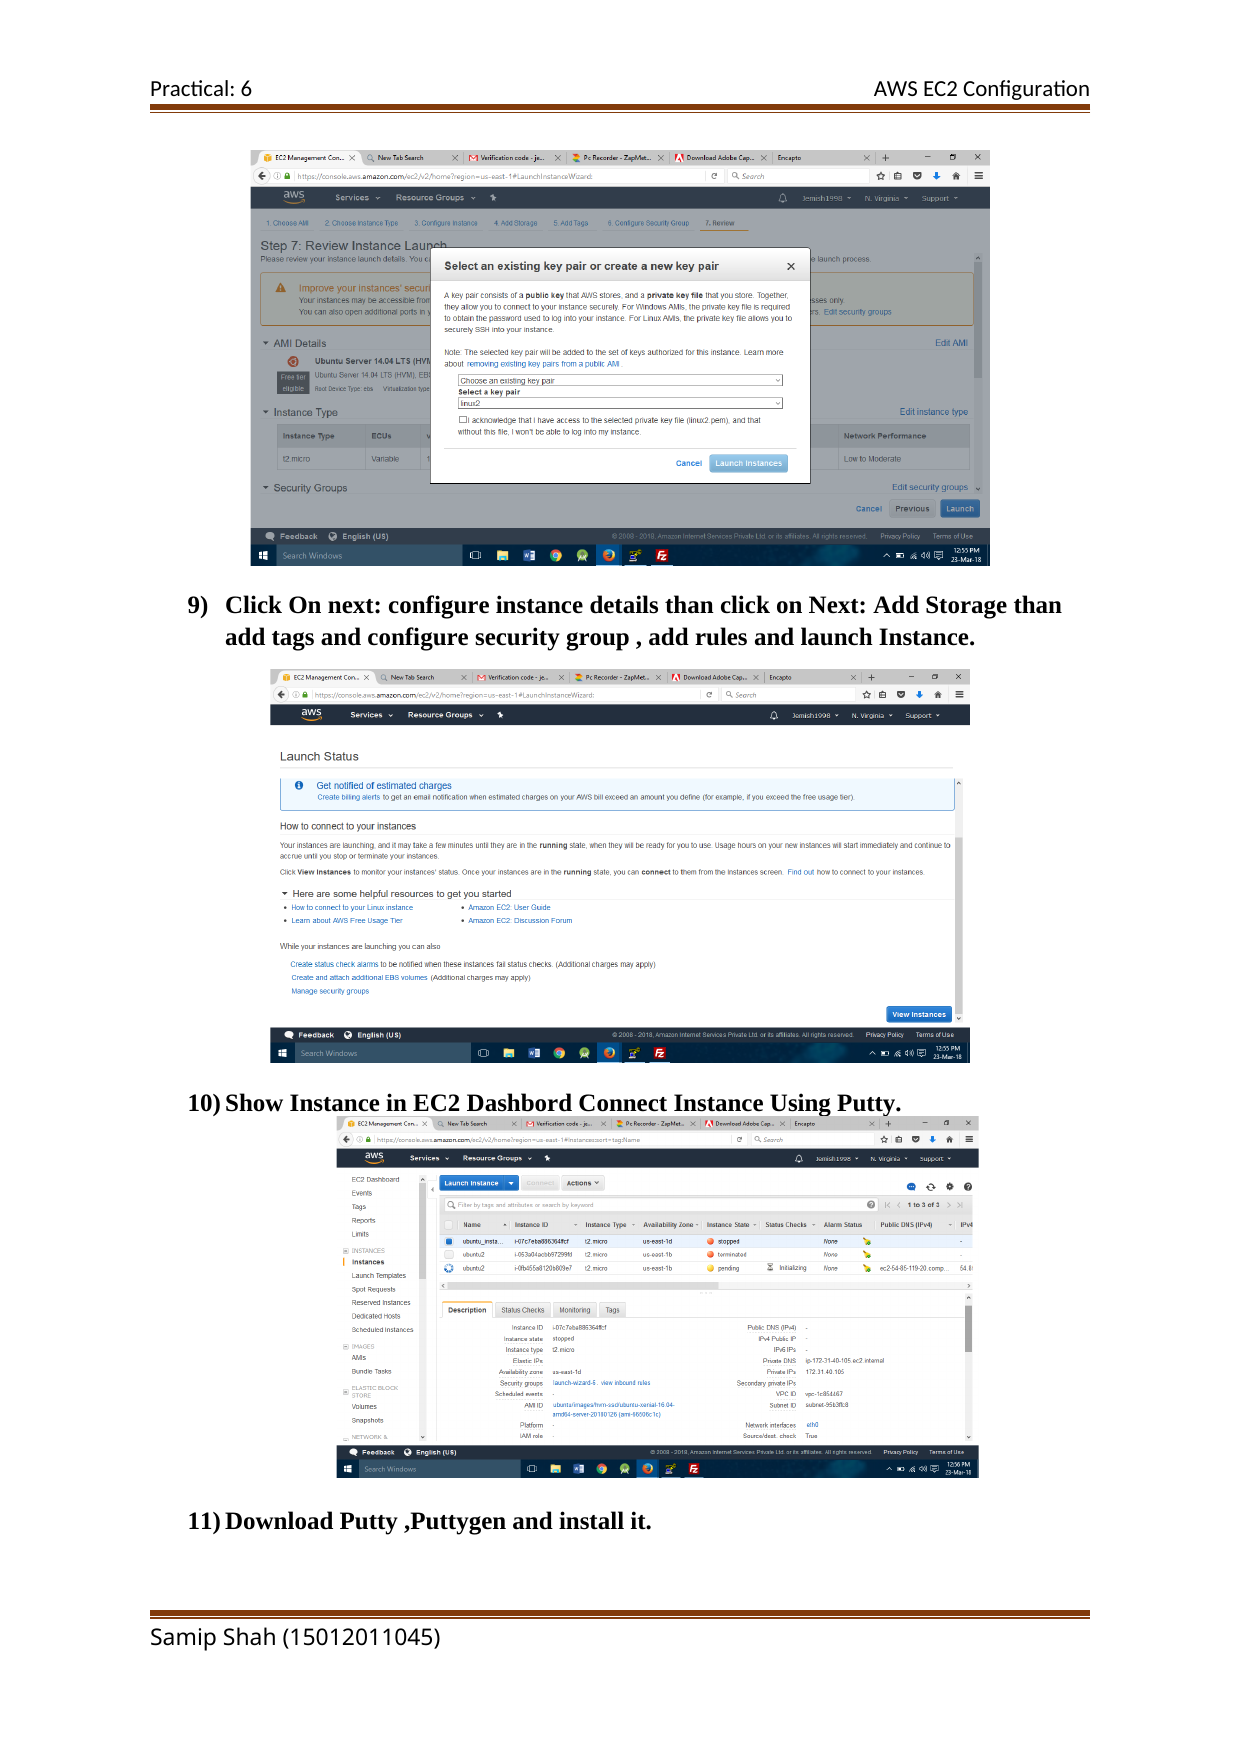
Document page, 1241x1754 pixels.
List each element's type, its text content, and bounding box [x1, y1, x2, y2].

picture [270, 669, 970, 1063]
list Show Instance in EC2 Dashbord Connect Instance Using Putty. [187, 1088, 1090, 1116]
list Click On next: configure instance details than click on Next: Add Storage than add tags and configure security group , add rules and launch Instance. [187, 591, 1090, 650]
list Download Putty ,Puttygen and install it. [187, 1506, 1090, 1535]
picture [250, 150, 990, 566]
picture [336, 1116, 979, 1478]
